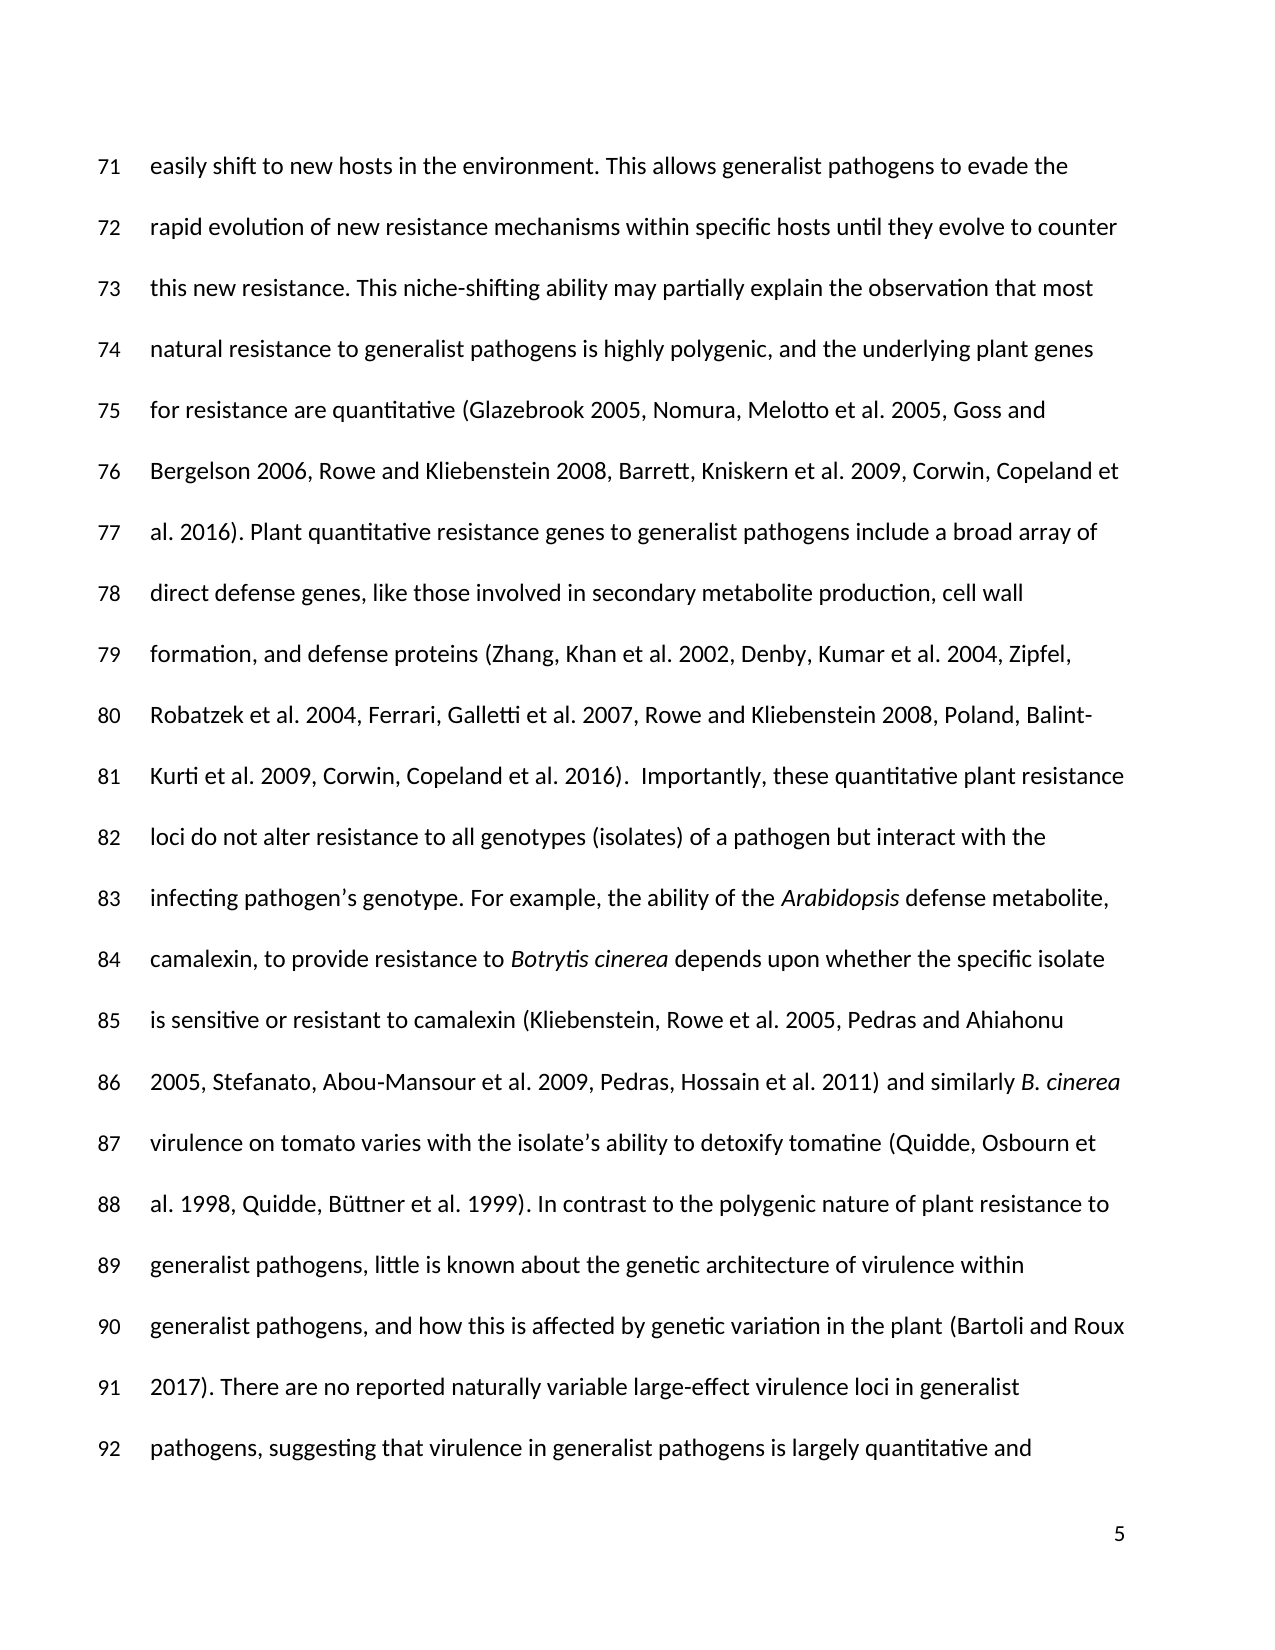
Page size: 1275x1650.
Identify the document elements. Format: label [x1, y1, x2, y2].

text [150, 150, 1125, 1462]
